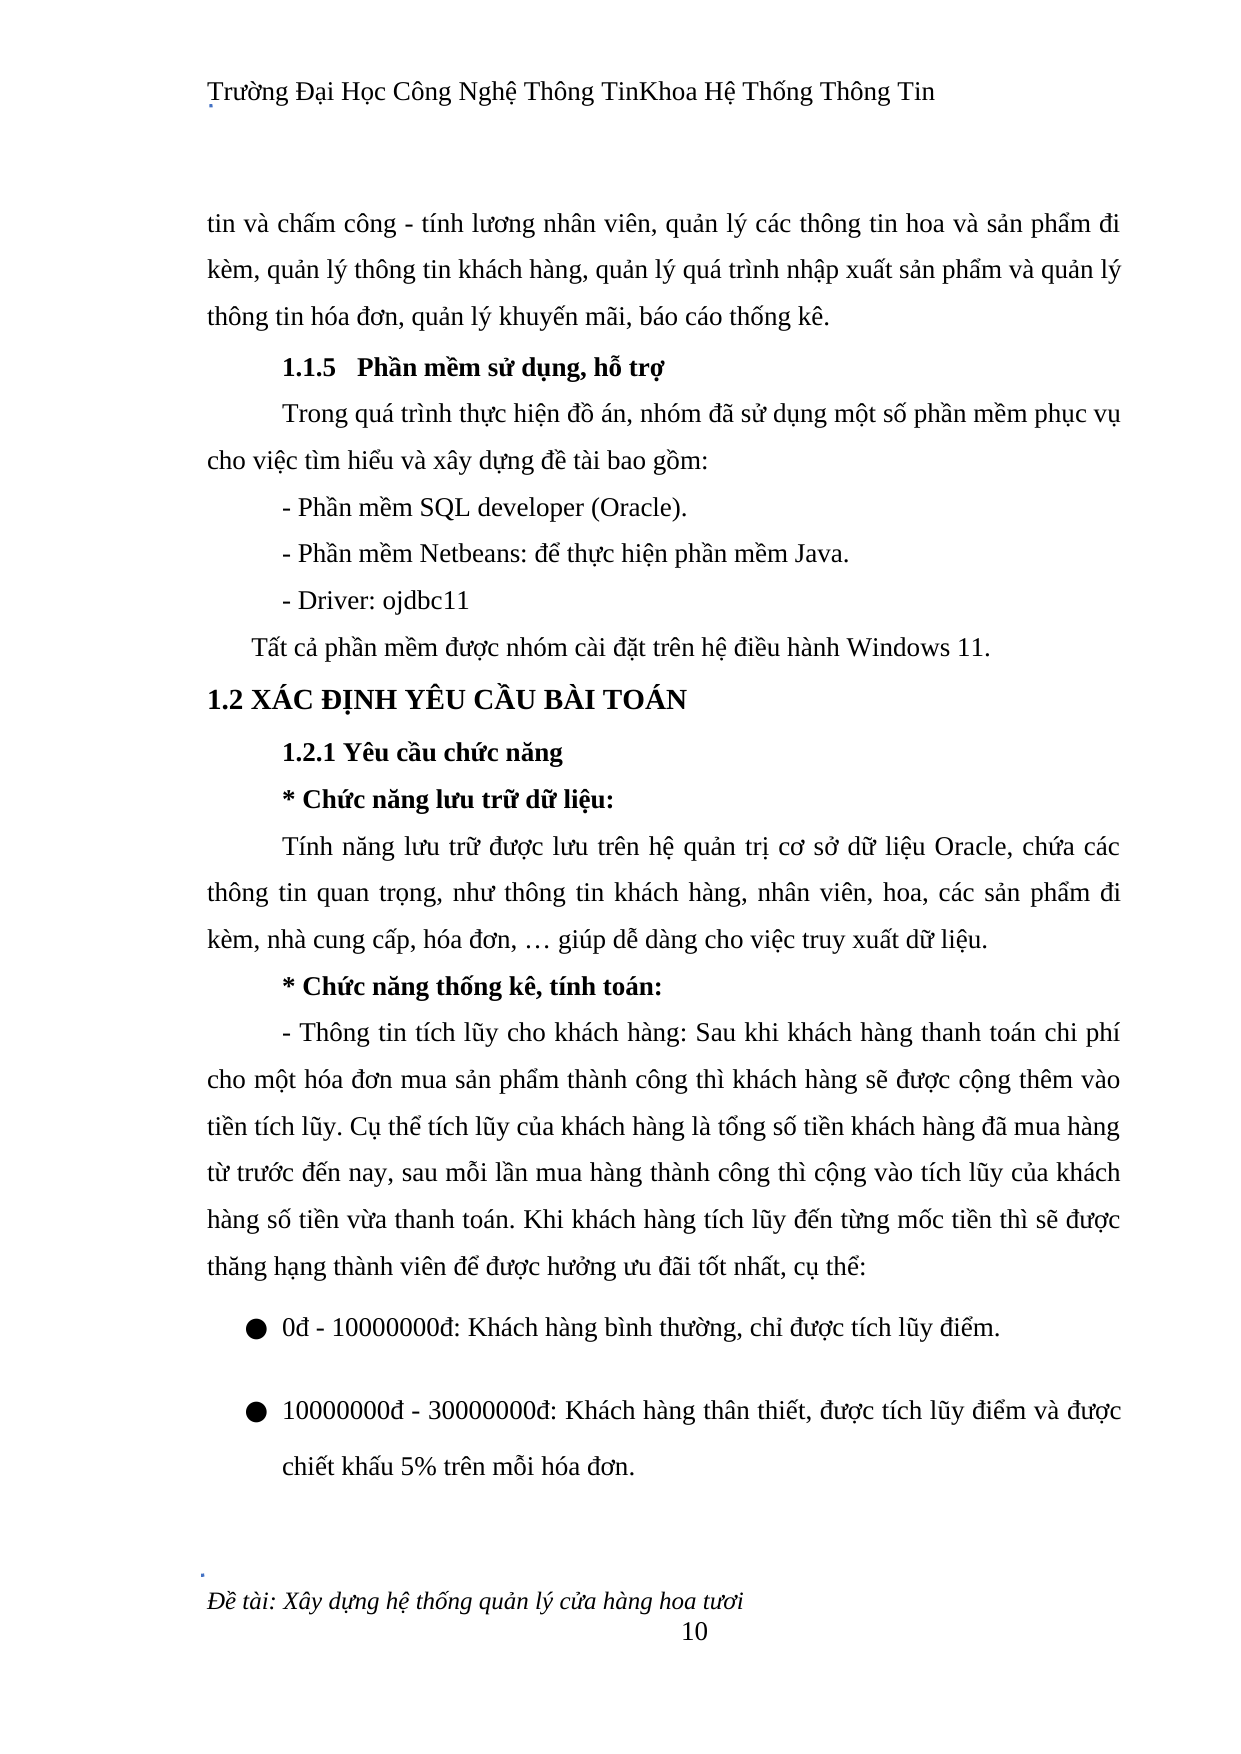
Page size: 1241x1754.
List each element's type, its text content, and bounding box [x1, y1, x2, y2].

list 10000000đ - 30000000đ: Khách hàng thân thiết, được tích lũy điểm và được chiết khấu 5% trên mỗi hóa đơn. [244, 1379, 1122, 1482]
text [207, 207, 1122, 331]
subtitle 1.2.1 Yêu cầu chức năng [207, 736, 1122, 767]
text Trong quá trình thực hiện đồ án, nhóm đã sử dụng một số phần mềm phục vụ cho việc tìm hiểu và xây dựng đề tài bao gồm: [207, 398, 1122, 475]
text - Phần mềm SQL developer (Oracle). [207, 491, 1122, 522]
text * Chức năng thống kê, tính toán: [207, 969, 1122, 1001]
text Tất cả phần mềm được nhóm cài đặt trên hệ điều hành Windows 11. [207, 631, 1122, 662]
list 0đ - 10000000đ: Khách hàng bình thường, chỉ được tích lũy điểm. [244, 1296, 1122, 1352]
subtitle 1.2 XÁC ĐỊNH YÊU CẦU BÀI TOÁN [207, 682, 1122, 715]
subtitle 1.1.5 Phần mềm sử dụng, hỗ trợ [207, 351, 1122, 382]
text * Chức năng lưu trữ dữ liệu: [207, 783, 1122, 814]
text - Phần mềm Netbeans: để thực hiện phần mềm Java. [207, 538, 1122, 569]
text - Thông tin tích lũy cho khách hàng: Sau khi khách hàng thanh toán chi phí cho một hóa đơn mua sản phẩm thành công thì khách hàng sẽ được cộng thêm vào tiền tích lũy. Cụ thể tích lũy của khách hàng là tổng số tiền khách hàng đã mua hàng từ trước đến nay, sau mỗi lần mua hàng thành công thì cộng vào tích lũy của khách hàng số tiền vừa thanh toán. Khi khách hàng tích lũy đến từng mốc tiền thì sẽ được thăng hạng thành viên để được hưởng ưu đãi tốt nhất, cụ thể: [207, 1016, 1122, 1281]
text - Driver: ojdbc11 [207, 584, 1122, 615]
text Tính năng lưu trữ được lưu trên hệ quản trị cơ sở dữ liệu Oracle, chứa các thông tin quan trọng, như thông tin khách hàng, nhân viên, hoa, các sản phẩm đi kèm, nhà cung cấp, hóa đơn, … giúp dễ dàng cho việc truy xuất dữ liệu. [207, 829, 1122, 954]
